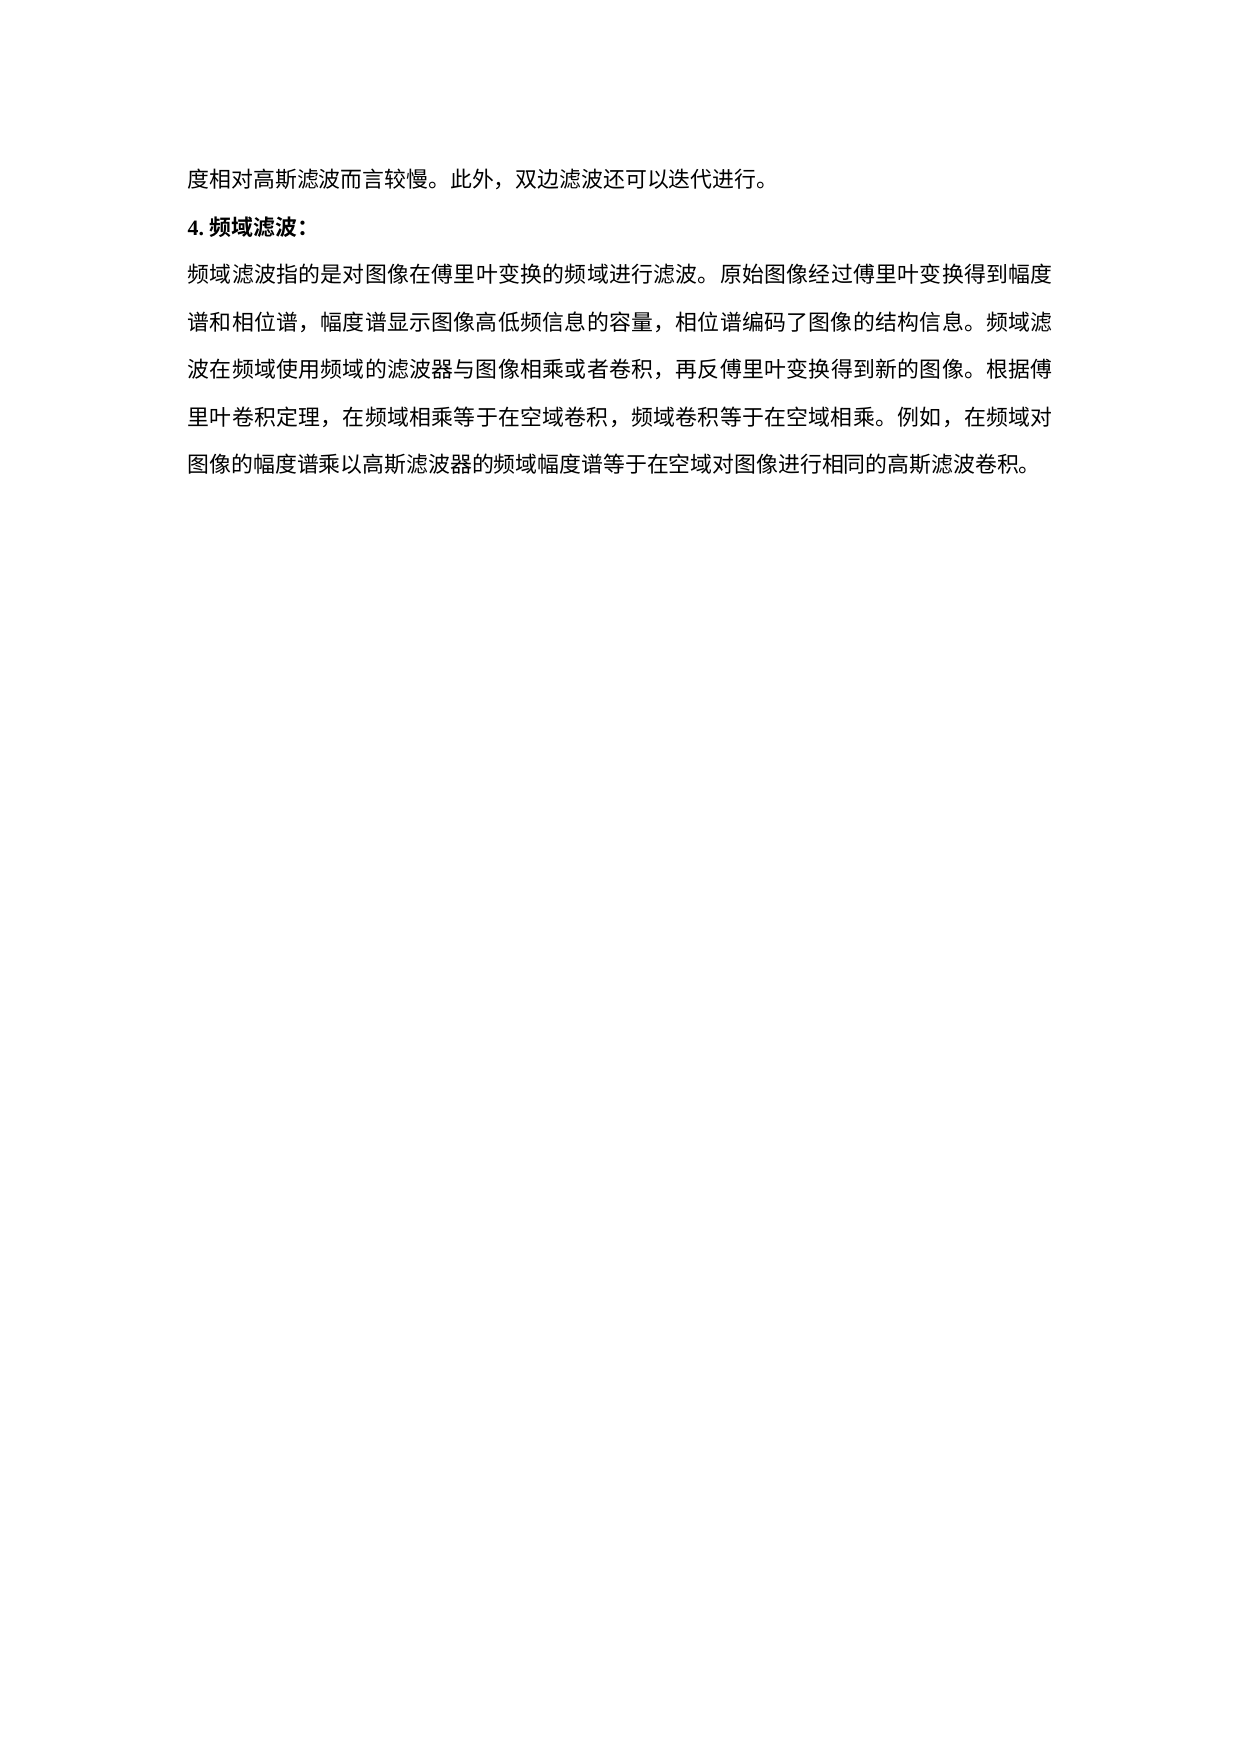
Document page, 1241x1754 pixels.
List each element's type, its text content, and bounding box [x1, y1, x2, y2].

text 4. 频域滤波： [187, 209, 1053, 241]
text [187, 162, 1053, 194]
text 频域滤波指的是对图像在傅里叶变换的频域进行滤波。原始图像经过傅里叶变换得到幅度谱和相位谱，幅度谱显示图像高低频信息的容量，相位谱编码了图像的结构信息。频域滤波在频域使用频域的滤波器与图像相乘或者卷积，再反傅里叶变换得到新的图像。根据傅里叶卷积定理，在频域相乘等于在空域卷积，频域卷积等于在空域相乘。例如，在频域对图像的幅度谱乘以高斯滤波器的频域幅度谱等于在空域对图像进行相同的高斯滤波卷积。 [187, 257, 1053, 479]
